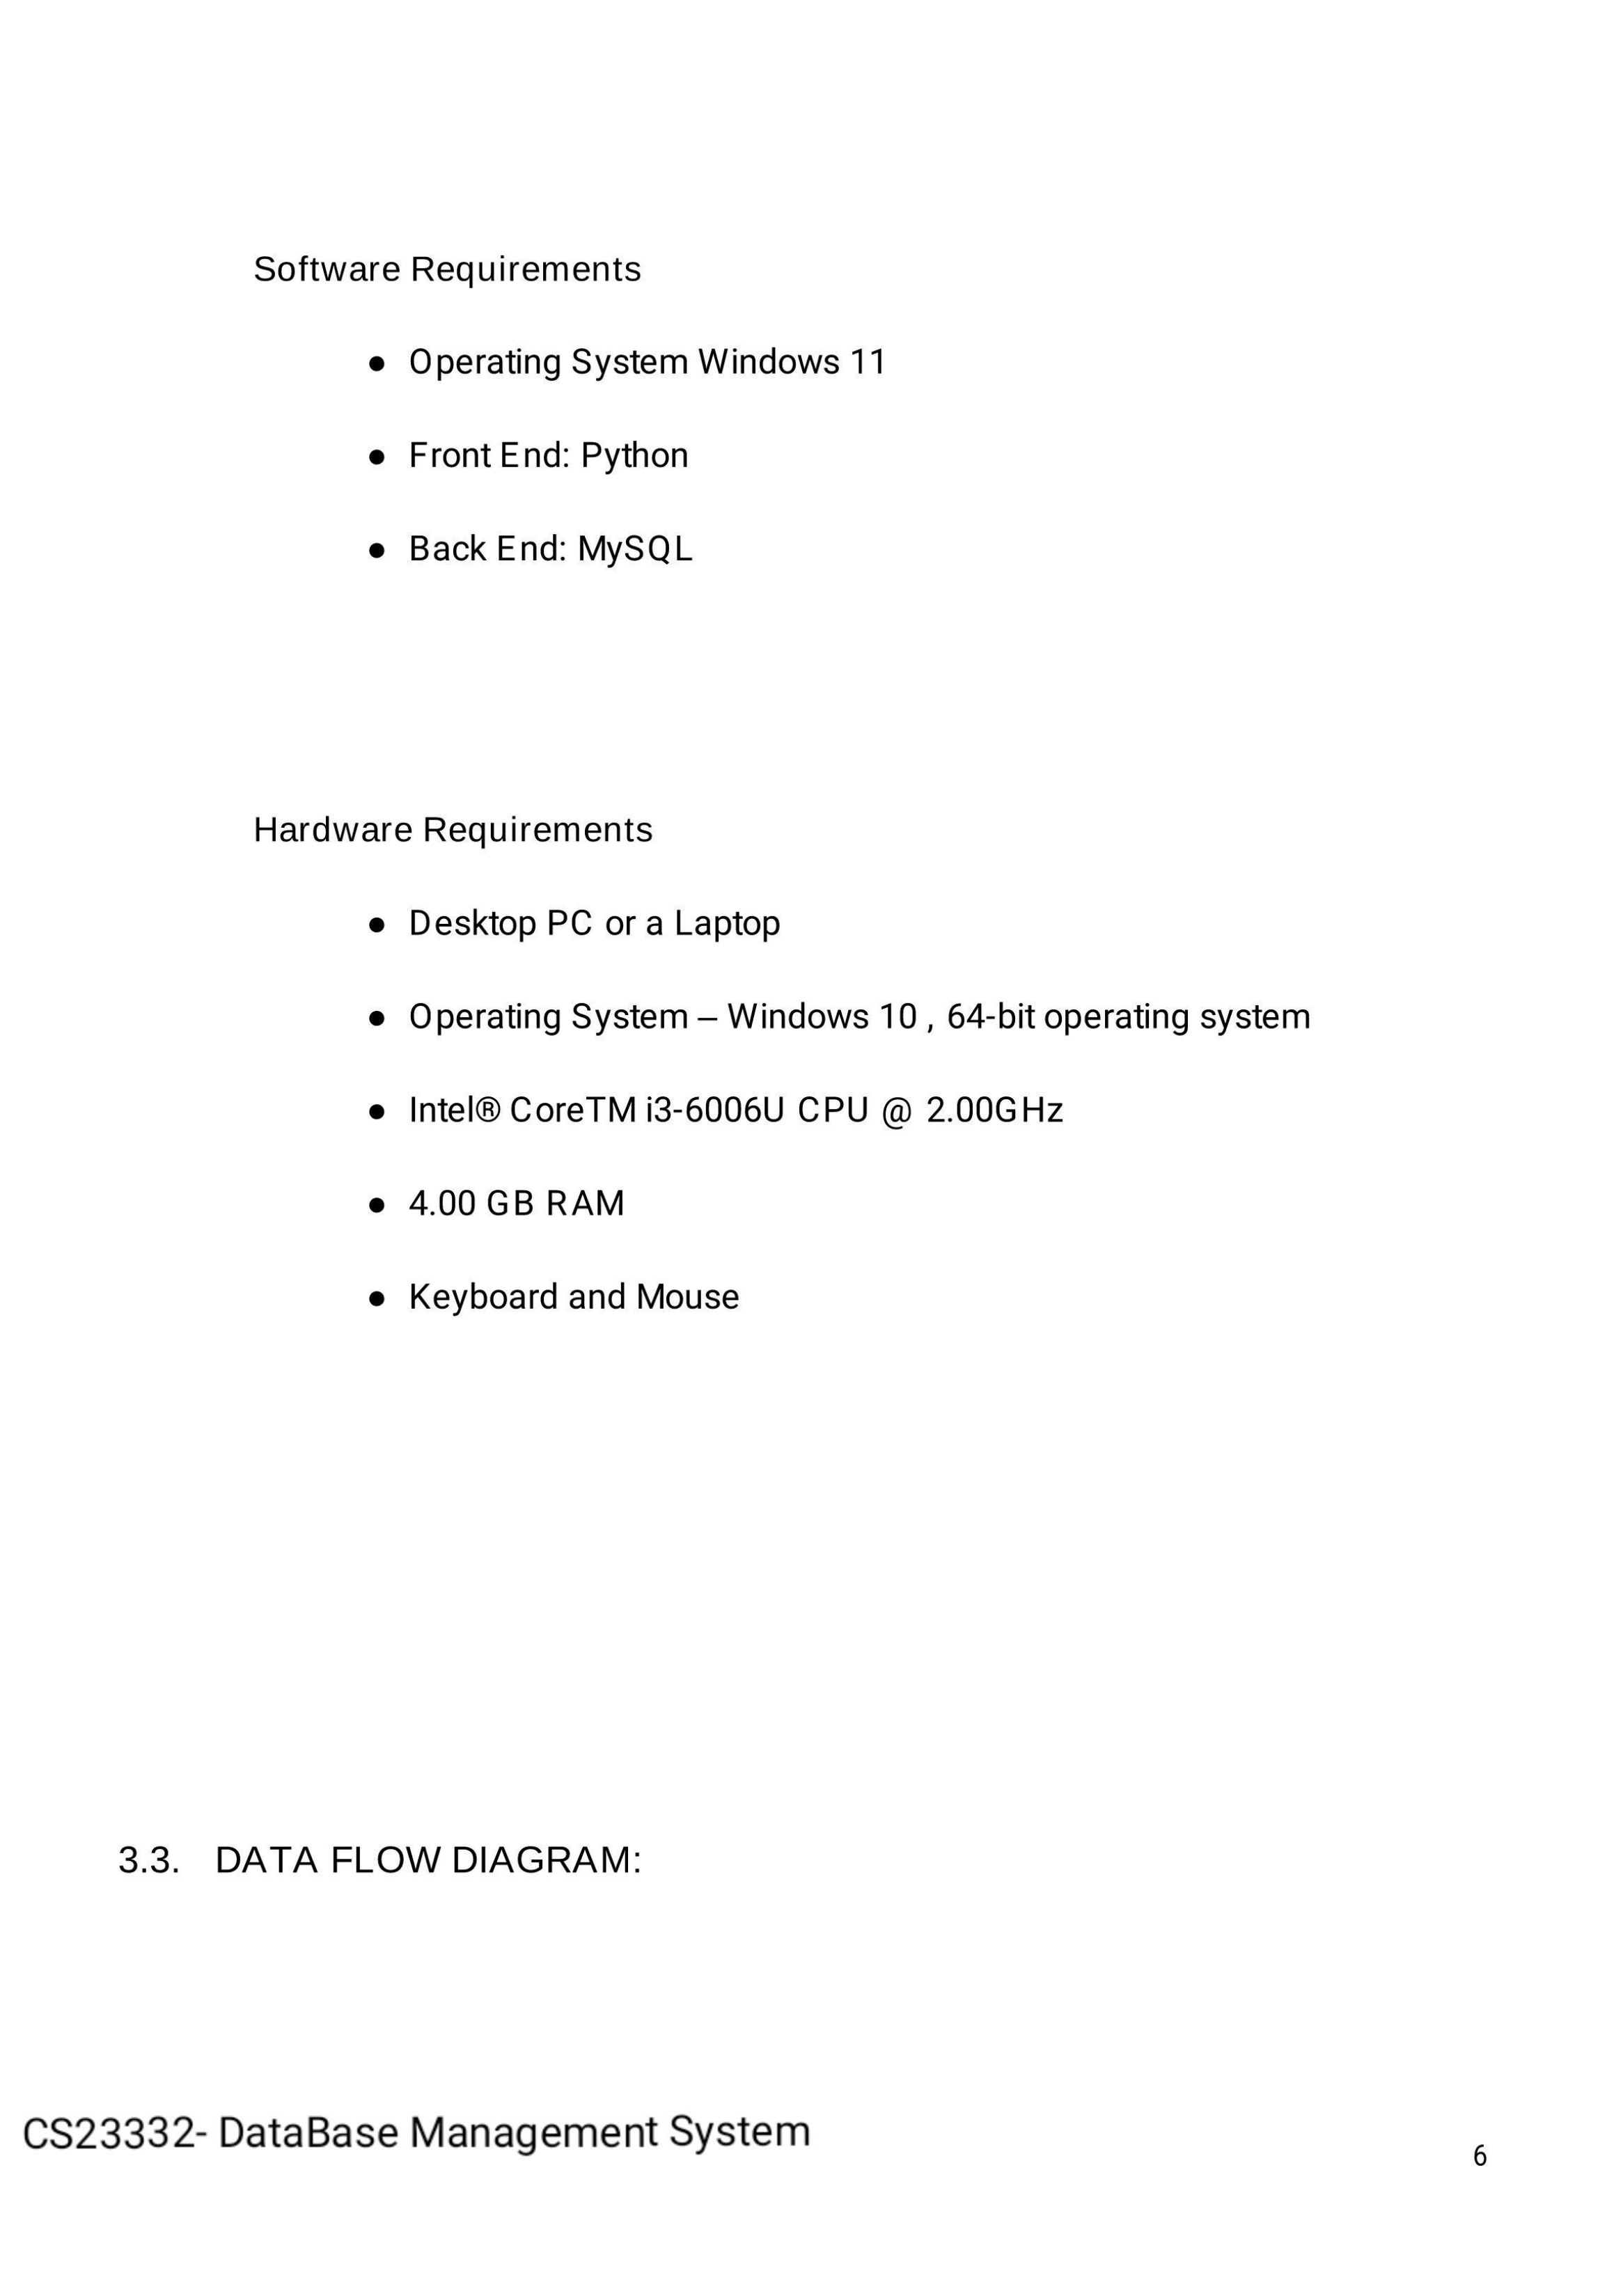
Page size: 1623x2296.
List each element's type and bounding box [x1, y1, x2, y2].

picture [22, 254, 1489, 2167]
